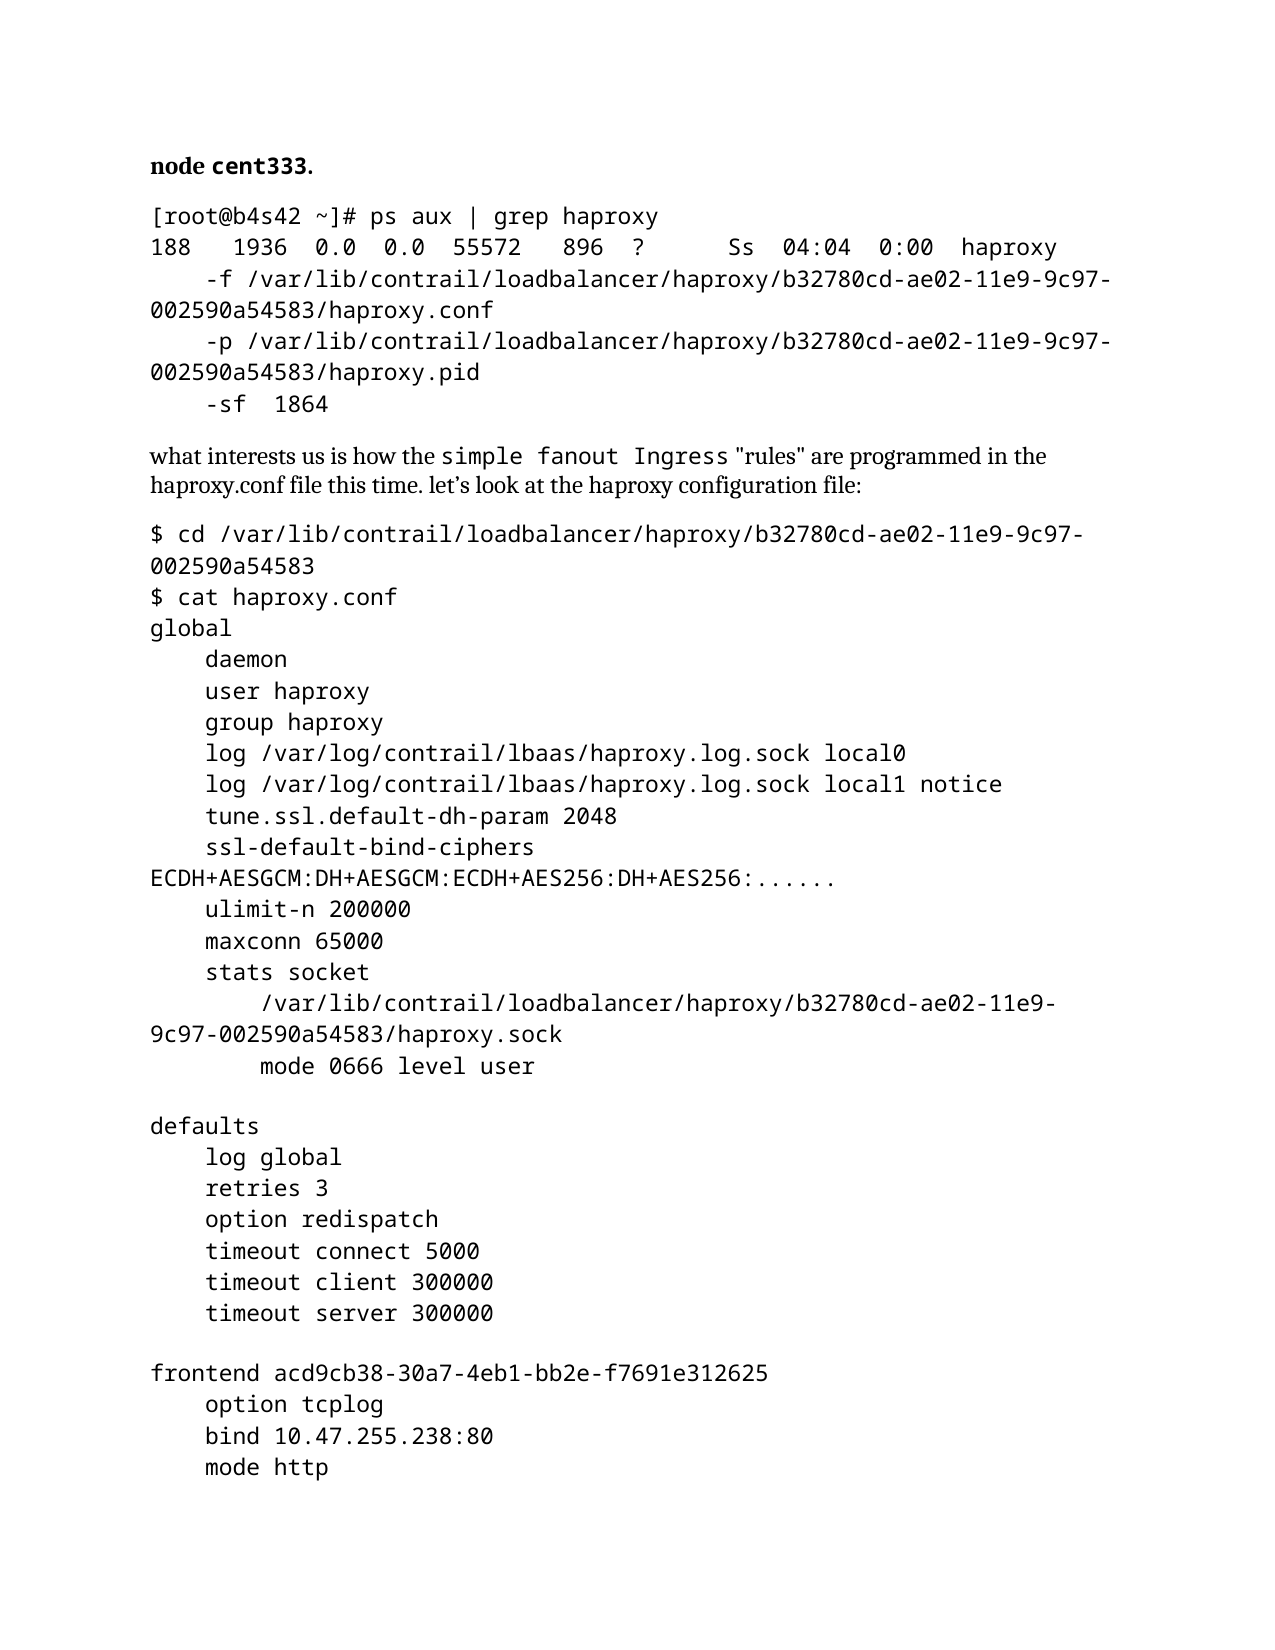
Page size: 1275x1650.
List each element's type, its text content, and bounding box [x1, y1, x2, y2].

text node cent333. [150, 150, 1125, 181]
text what interests us is how the simple fanout Ingress "rules" are programmed in the haproxy.conf file this time. let’s look at the haproxy configuration file: [150, 439, 1125, 499]
text [root@b4s42 ~]# ps aux | grep haproxy 188 1936 0.0 0.0 55572 896 ? Ss 04:04 0:00 haproxy -f /var/lib/contrail/loadbalancer/haproxy/b32780cd-ae02-11e9-9c97-002590a54583/haproxy.conf -p /var/lib/contrail/loadbalancer/haproxy/b32780cd-ae02-11e9-9c97-002590a54583/haproxy.pid -sf 1864 [150, 200, 1125, 419]
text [150, 518, 1125, 1482]
